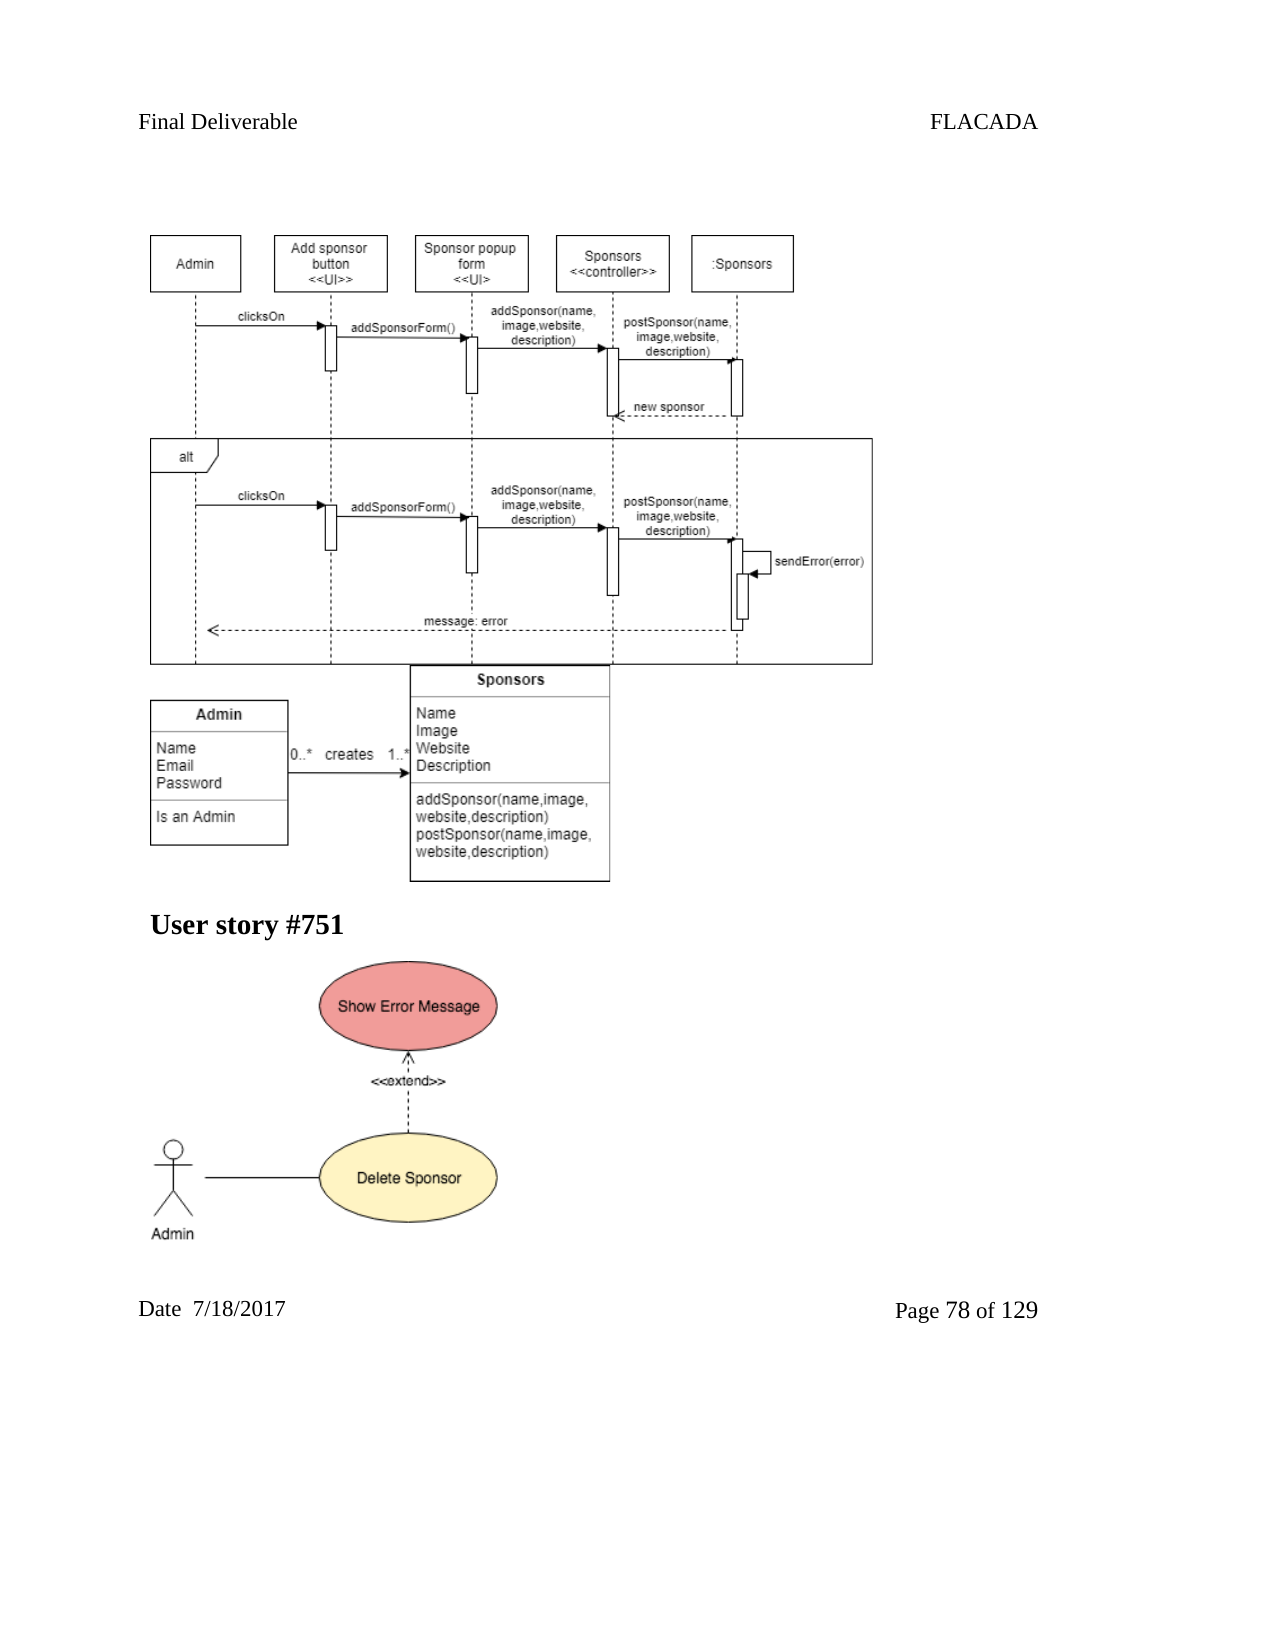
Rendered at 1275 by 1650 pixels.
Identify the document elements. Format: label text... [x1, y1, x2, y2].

picture [150, 235, 873, 882]
text User story #751 [150, 907, 1125, 941]
picture [150, 961, 498, 1242]
